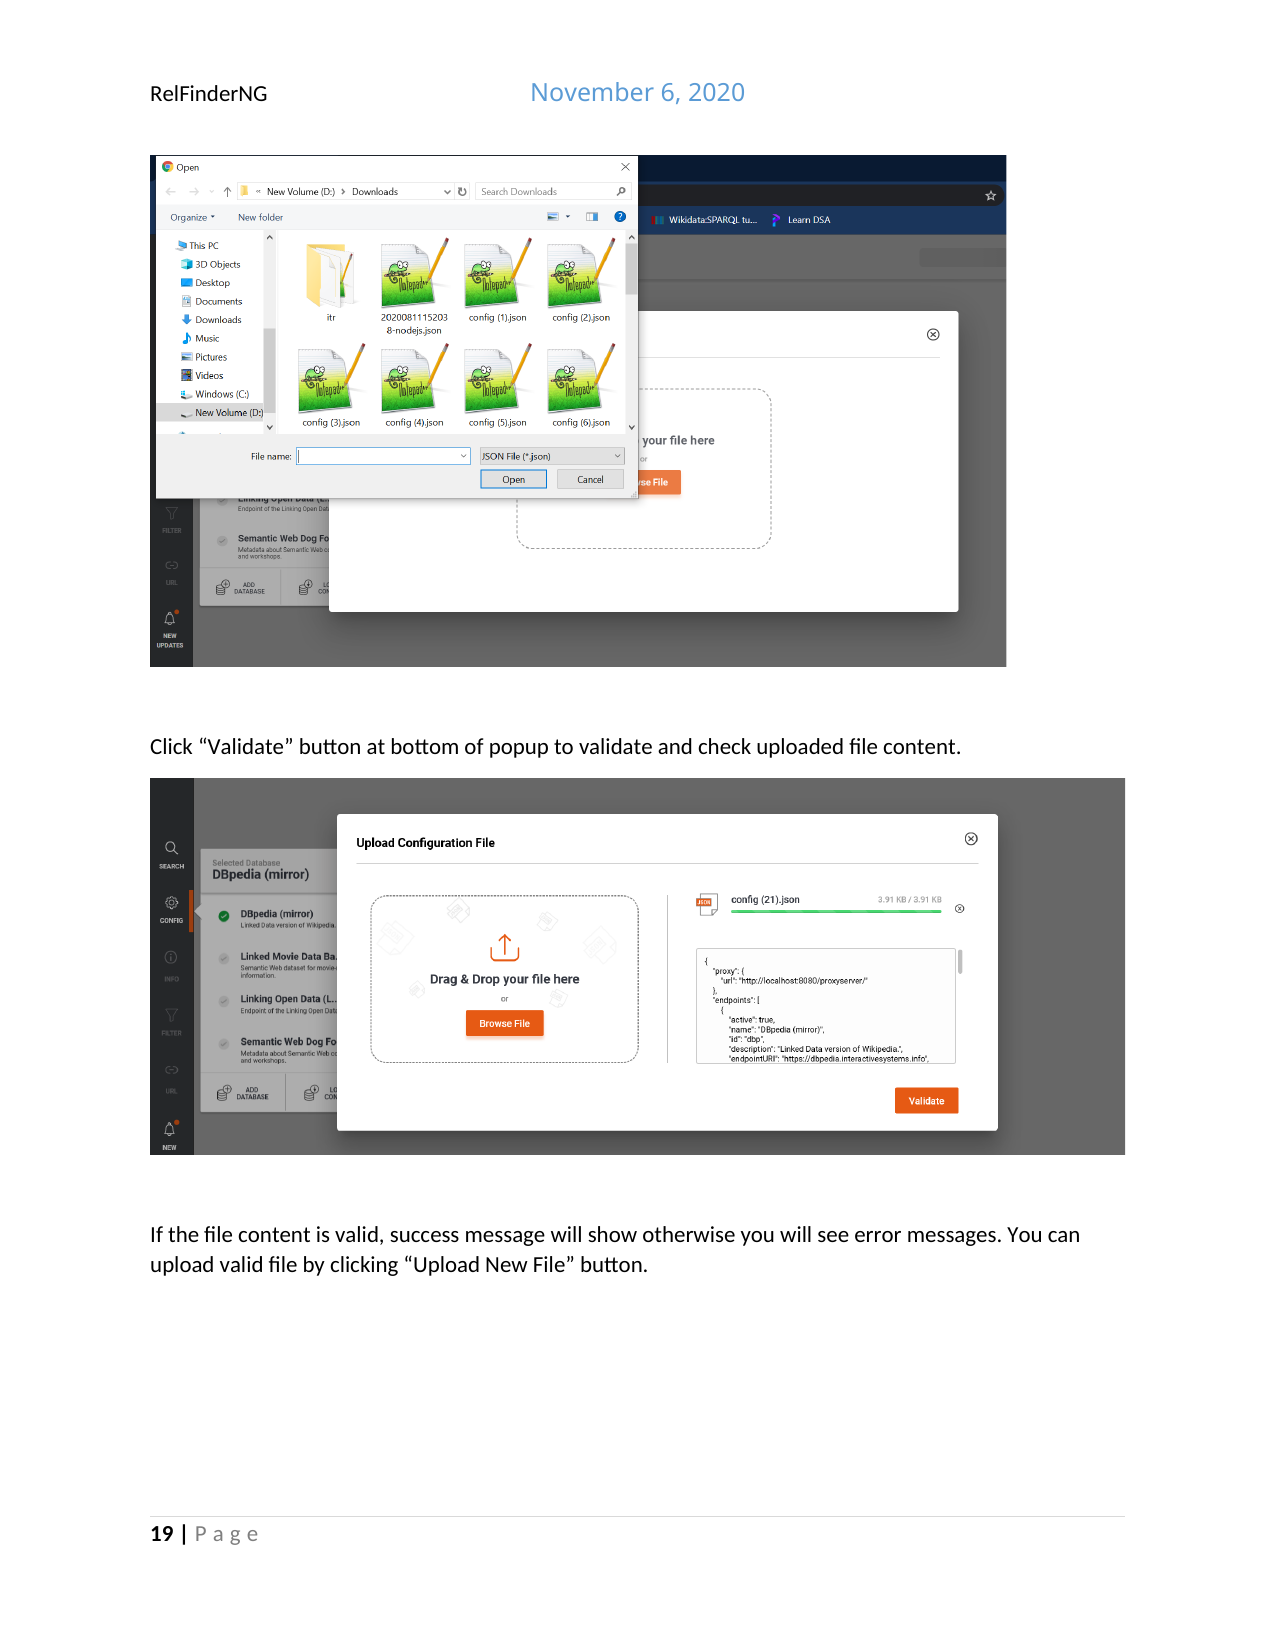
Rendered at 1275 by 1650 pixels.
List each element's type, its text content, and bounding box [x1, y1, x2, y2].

picture [150, 155, 1007, 667]
text Click “Validate” button at bottom of popup to validate and check uploaded file content. [150, 732, 1125, 760]
picture [150, 778, 1125, 1155]
text If the file content is valid, success message will show otherwise you will see error messages. You can upload valid file by clicking “Upload New File” button. [150, 1220, 1125, 1278]
